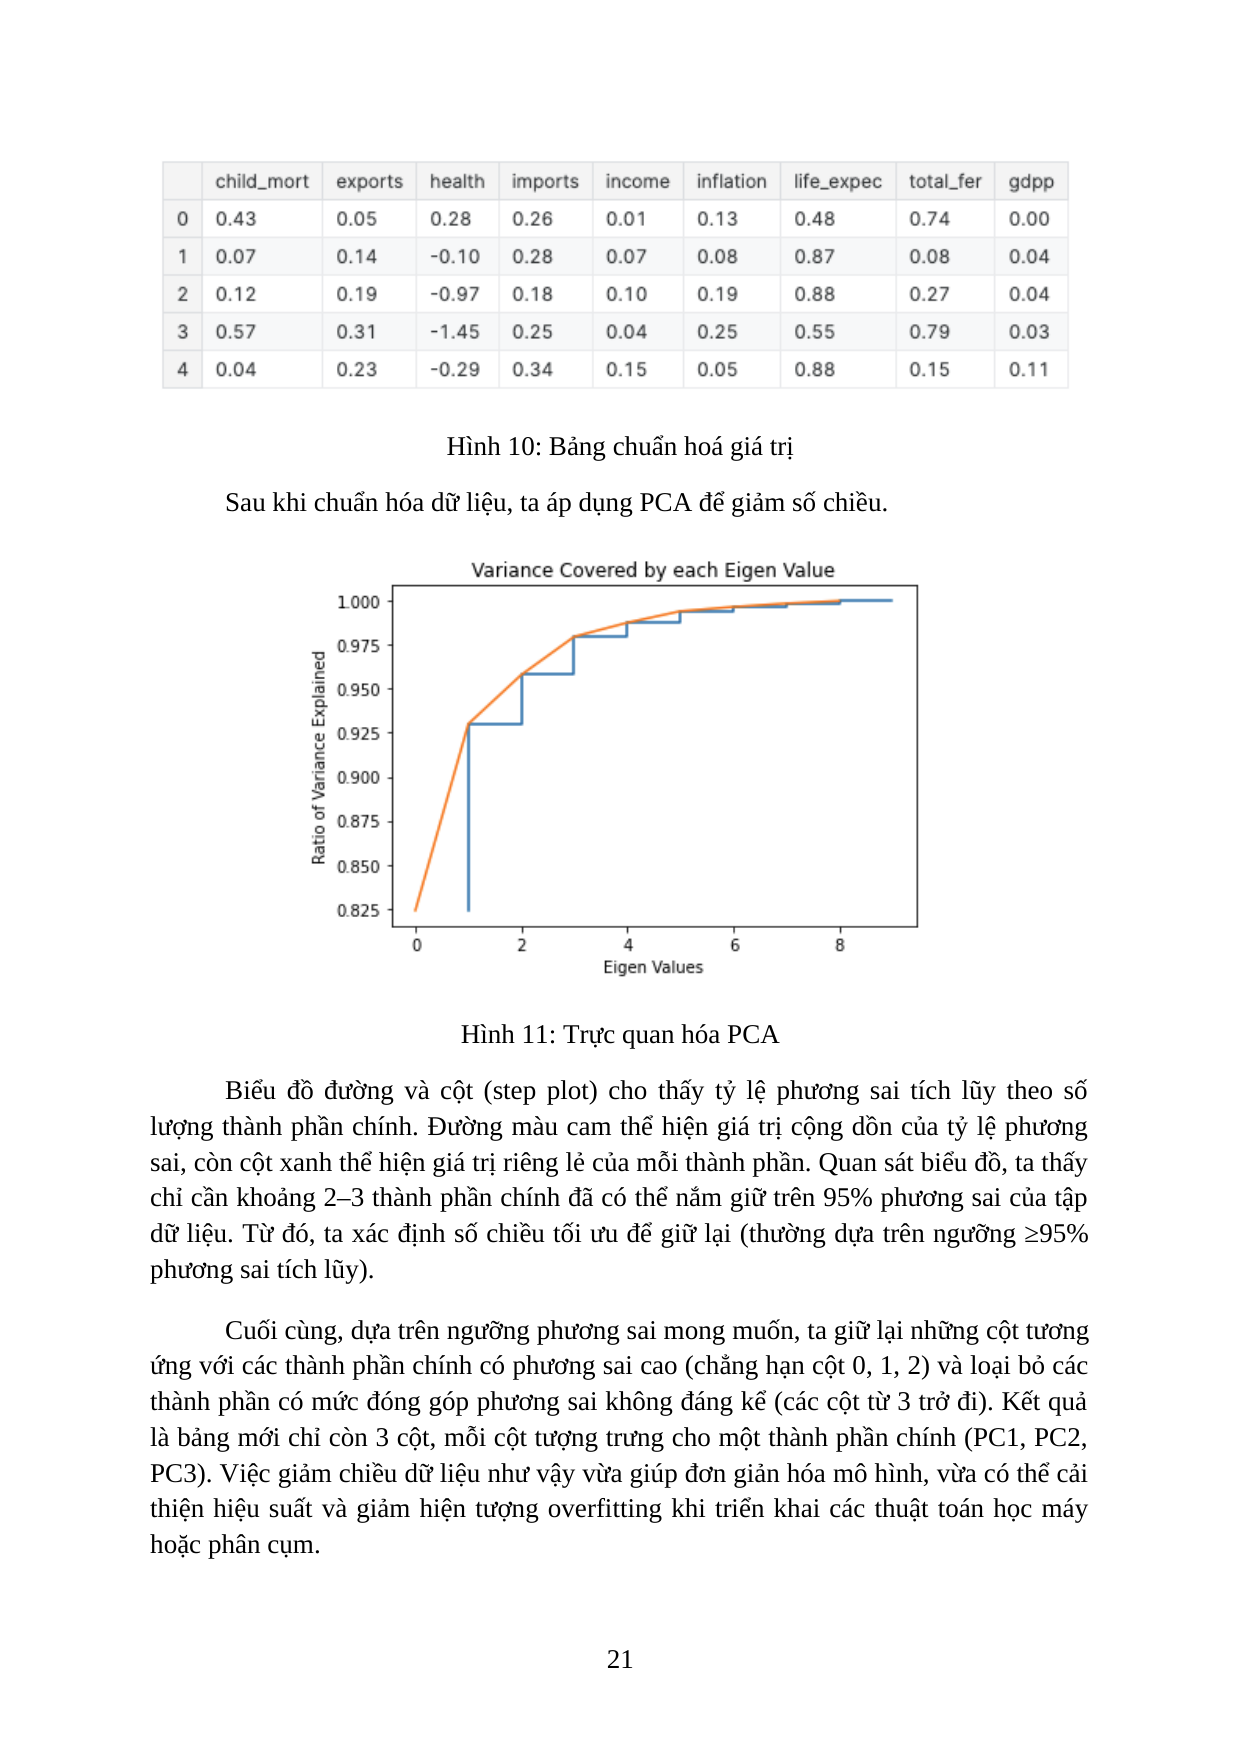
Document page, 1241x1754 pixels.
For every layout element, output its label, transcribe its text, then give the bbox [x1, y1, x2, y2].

picture [296, 546, 945, 989]
picture [150, 150, 1077, 400]
text Sau khi chuẩn hóa dữ liệu, ta áp dụng PCA để giảm số chiều. [225, 486, 1090, 517]
text Biểu đồ đường và cột (step plot) cho thấy tỷ lệ phương sai tích lũy theo số lượng thành phần chính. Đường màu cam thể hiện giá trị cộng dồn của tỷ lệ phương sai, còn cột xanh thể hiện giá trị riêng lẻ của mỗi thành phần. Quan sát biểu đồ, ta thấy chỉ cần khoảng 2–3 thành phần chính đã có thể nắm giữ trên 95% phương sai của tập dữ liệu. Từ đó, ta xác định số chiều tối ưu để giữ lại (thường dựa trên ngưỡng ≥95% phương sai tích lũy). [150, 1074, 1090, 1284]
text Hình 10: Bảng chuẩn hoá giá trị [150, 429, 1090, 461]
text Cuối cùng, dựa trên ngưỡng phương sai mong muốn, ta giữ lại những cột tương ứng với các thành phần chính có phương sai cao (chẳng hạn cột 0, 1, 2) và loại bỏ các thành phần có mức đóng góp phương sai không đáng kể (các cột từ 3 trở đi). Kết quả là bảng mới chỉ còn 3 cột, mỗi cột tượng trưng cho một thành phần chính (PC1, PC2, PC3). Việc giảm chiều dữ liệu như vậy vừa giúp đơn giản hóa mô hình, vừa có thể cải thiện hiệu suất và giảm hiện tượng overfitting khi triển khai các thuật toán học máy hoặc phân cụm. [150, 1314, 1090, 1559]
text Hình 11: Trực quan hóa PCA [150, 1018, 1090, 1049]
